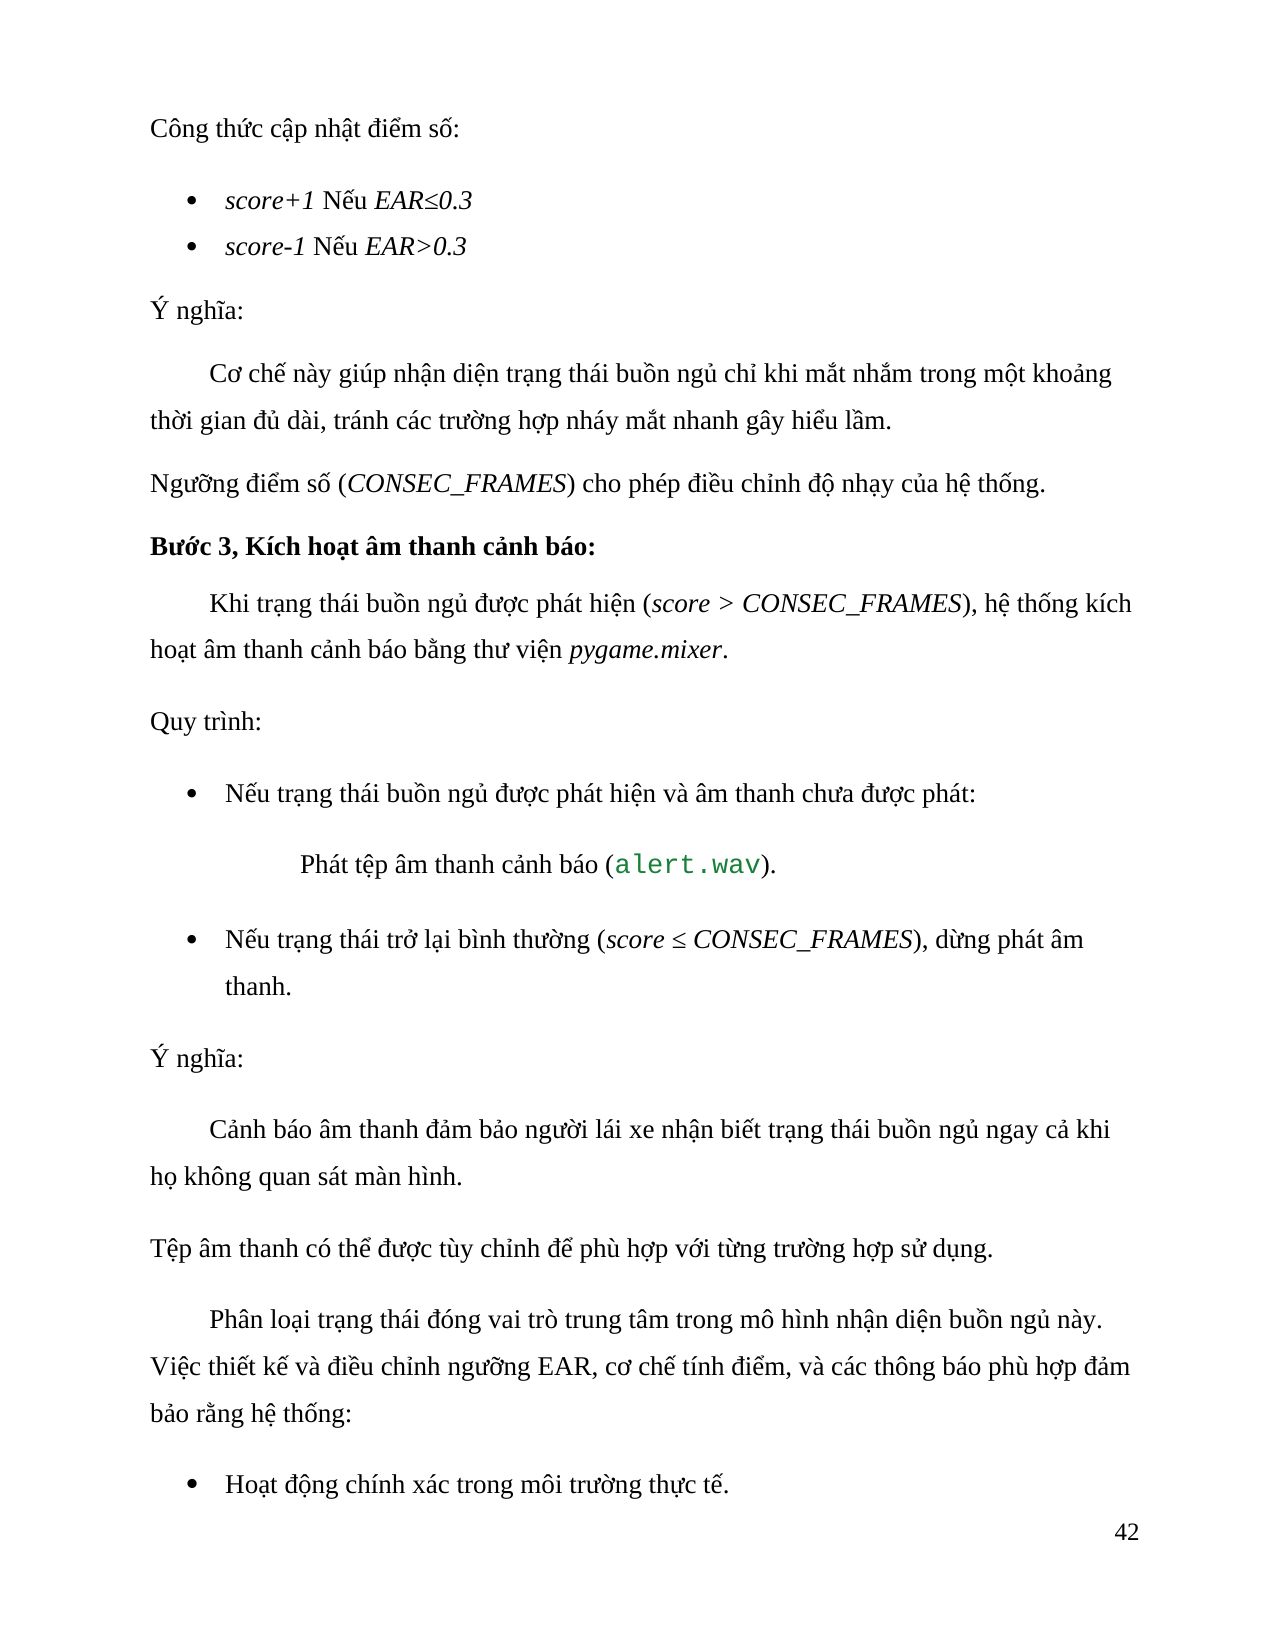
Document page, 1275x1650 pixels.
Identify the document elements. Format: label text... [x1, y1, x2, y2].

list score-1 Nếu EAR>0.3 [187, 231, 1139, 262]
text Ý nghĩa: [150, 294, 1139, 325]
text Phát tệp âm thanh cảnh báo (alert.wav). [300, 848, 1139, 882]
list score+1 Nếu EAR≤0.3 [187, 184, 1139, 215]
text Quy trình: [150, 705, 1139, 736]
text Ngưỡng điểm số (CONSEC_FRAMES) cho phép điều chỉnh độ nhạy của hệ thống. [150, 467, 1139, 498]
text Bước 3, Kích hoạt âm thanh cảnh báo: [150, 531, 1139, 562]
text Phân loại trạng thái đóng vai trò trung tâm trong mô hình nhận diện buồn ngủ này. Việc thiết kế và điều chỉnh ngưỡng EAR, cơ chế tính điểm, và các thông báo phù hợp đảm bảo rằng hệ thống: [150, 1303, 1139, 1428]
text Cơ chế này giúp nhận diện trạng thái buồn ngủ chỉ khi mắt nhắm trong một khoảng thời gian đủ dài, tránh các trường hợp nháy mắt nhanh gây hiểu lầm. [150, 357, 1139, 435]
text Khi trạng thái buồn ngủ được phát hiện (score > CONSEC_FRAMES), hệ thống kích hoạt âm thanh cảnh báo bằng thư viện pygame.mixer. [150, 587, 1139, 664]
list Nếu trạng thái trở lại bình thường (score ≤ CONSEC_FRAMES), dừng phát âm thanh. [187, 923, 1139, 1001]
text Tệp âm thanh có thể được tùy chỉnh để phù hợp với từng trường hợp sử dụng. [150, 1232, 1139, 1263]
text Ý nghĩa: [150, 1042, 1139, 1073]
list Nếu trạng thái buồn ngủ được phát hiện và âm thanh chưa được phát: [187, 777, 1139, 808]
text Cảnh báo âm thanh đảm bảo người lái xe nhận biết trạng thái buồn ngủ ngay cả khi họ không quan sát màn hình. [150, 1113, 1139, 1191]
text Công thức cập nhật điểm số: [150, 112, 1139, 143]
list Hoạt động chính xác trong môi trường thực tế. [187, 1468, 1139, 1500]
